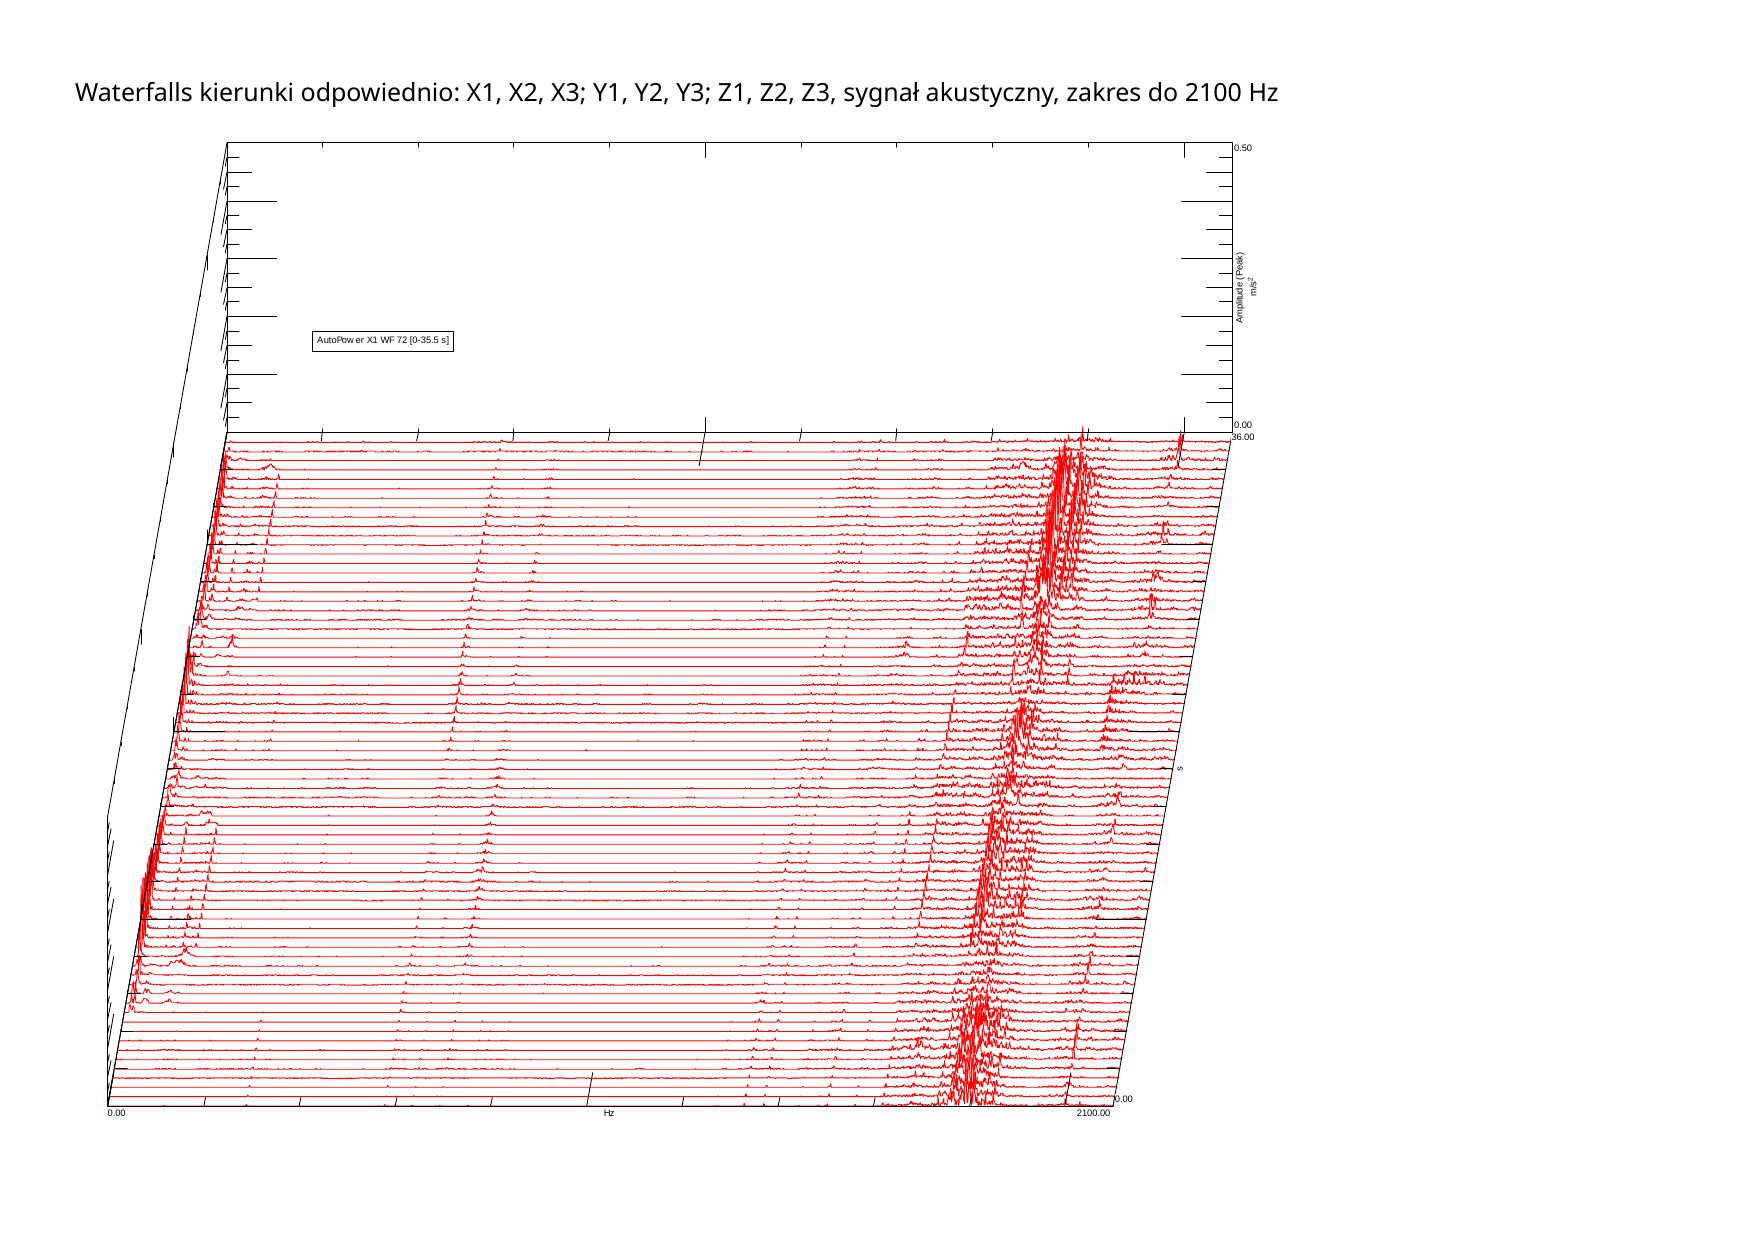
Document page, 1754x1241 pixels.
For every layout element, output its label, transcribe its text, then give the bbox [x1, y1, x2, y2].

text Waterfalls kierunki odpowiednio: X1, X2, X3; Y1, Y2, Y3; Z1, Z2, Z3, sygnał akustyczny, zakres do 2100 Hz [75, 75, 1679, 109]
